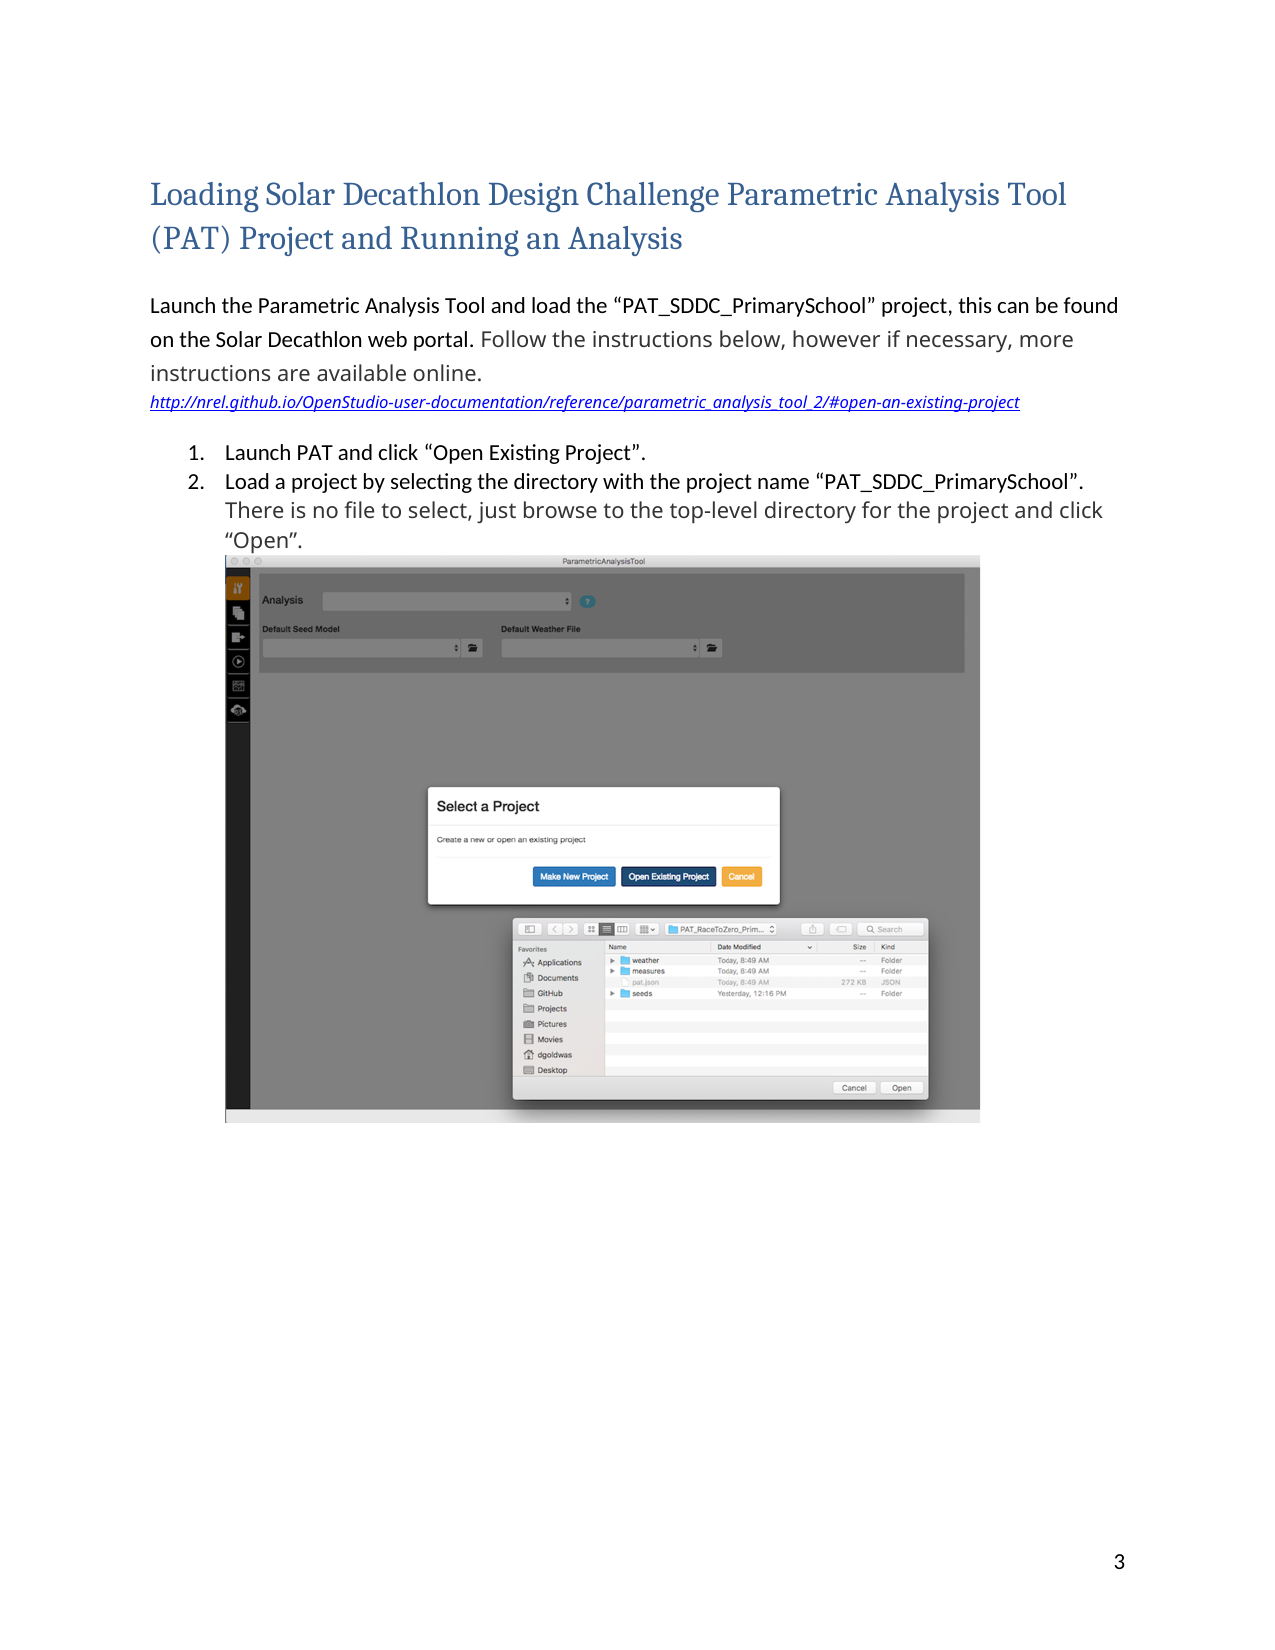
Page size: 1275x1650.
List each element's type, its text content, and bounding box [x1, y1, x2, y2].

list Launch PAT and click “Open Existing Project”. [187, 438, 1125, 466]
subtitle Loading Solar Decathlon Design Challenge Parametric Analysis Tool (PAT) Project and Running an Analysis [150, 175, 1125, 257]
text Launch the Parametric Analysis Tool and load the “PAT_SDDC_PrimarySchool” project, this can be found on the Solar Decathlon web portal. Follow the instructions below, however if necessary, more instructions are available online. http://nrel.github.io/OpenStudio-user-documentation/reference/parametric_analysis_tool_2/#open-an-existing-project [150, 291, 1125, 413]
picture [225, 555, 980, 1123]
